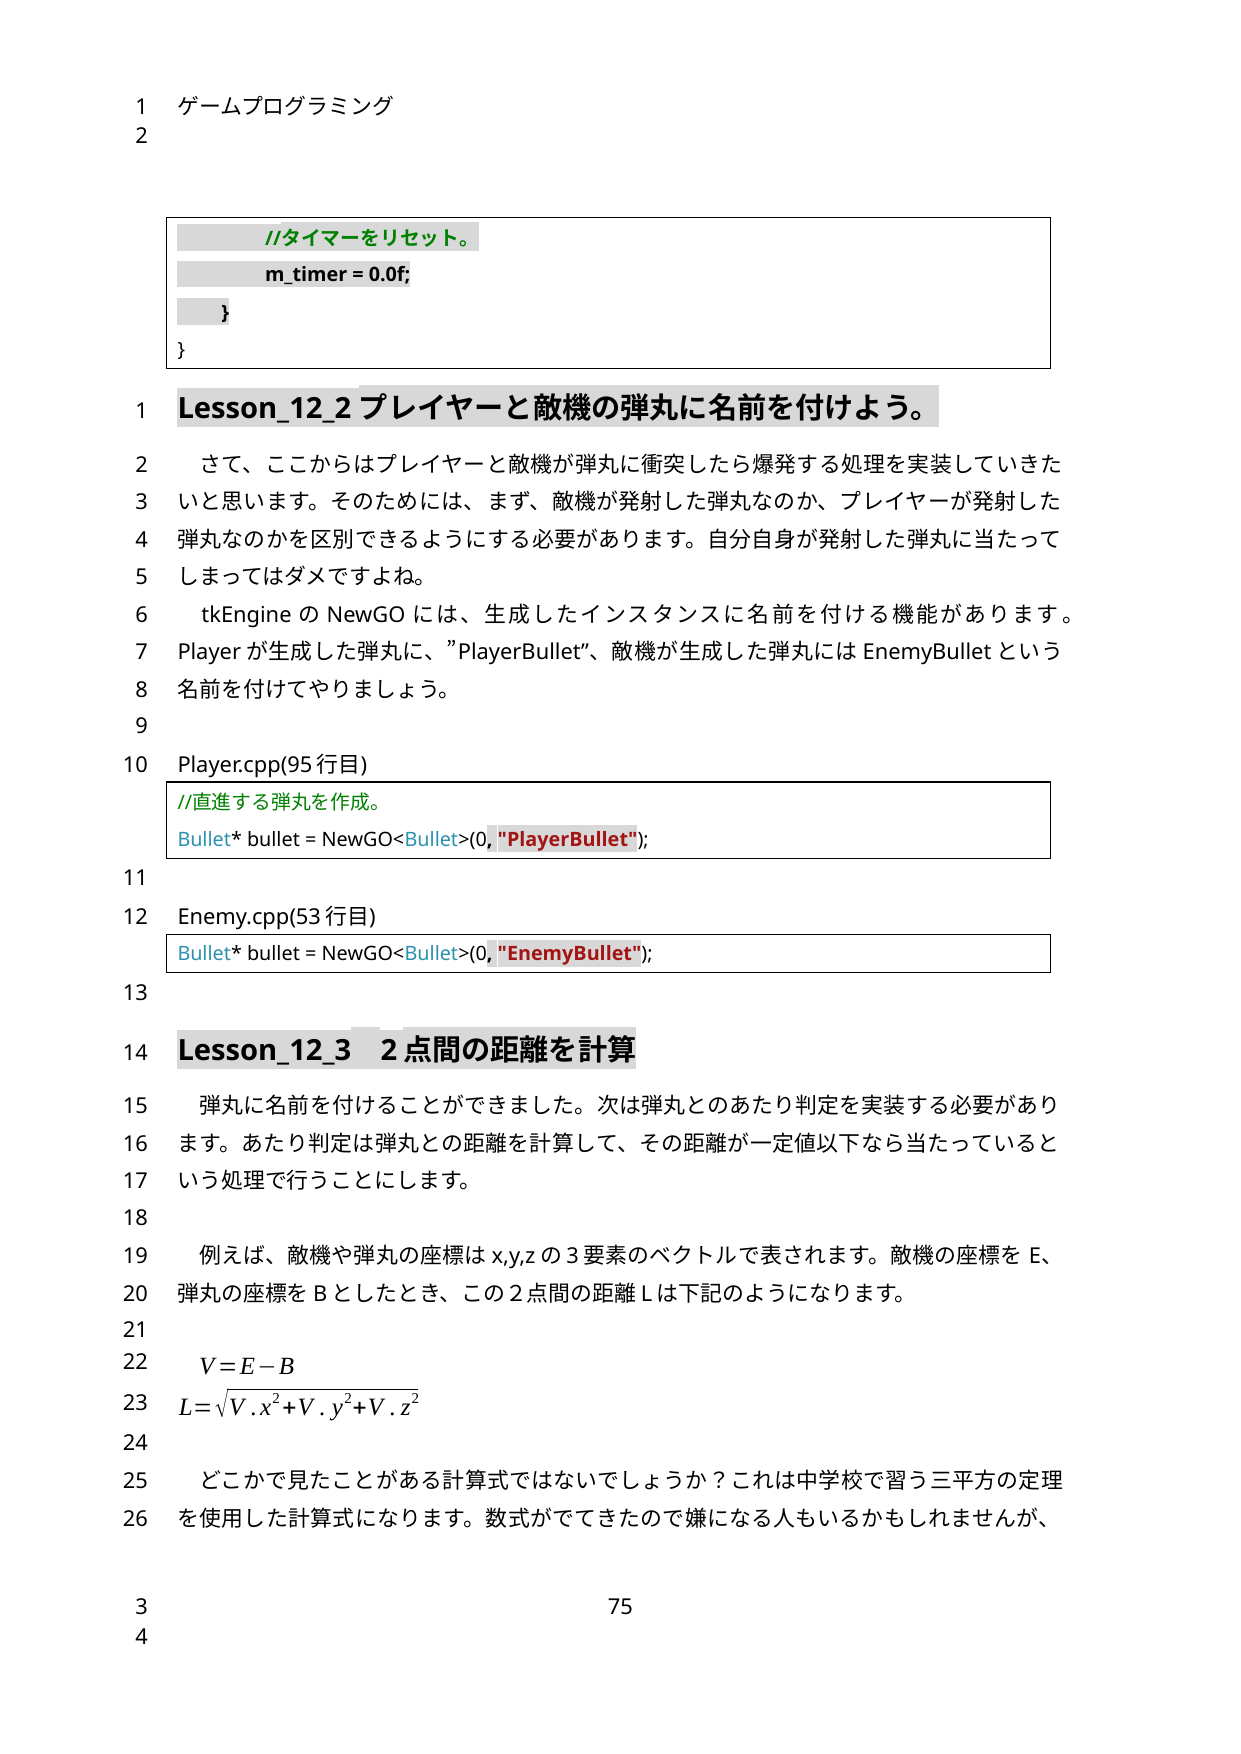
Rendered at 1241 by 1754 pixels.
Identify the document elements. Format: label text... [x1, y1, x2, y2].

text tkEngineのNewGOには、生成したインスタンスに名前を付ける機能があります。Playerが生成した弾丸に、”PlayerBullet”、敵機が生成した弾丸にはEnemyBulletという名前を付けてやりましょう。 [177, 594, 1063, 706]
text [177, 1461, 1063, 1536]
text 弾丸に名前を付けることができました。次は弾丸とのあたり判定を実装する必要があります。あたり判定は弾丸との距離を計算して、その距離が一定値以下なら当たっているという処理で行うことにします。 [177, 1086, 1063, 1198]
text さて、ここからはプレイヤーと敵機が弾丸に衝突したら爆発する処理を実装していきたいと思います。そのためには、まず、敵機が発射した弾丸なのか、プレイヤーが発射した弾丸なのかを区別できるようにする必要があります。自分自身が発射した弾丸に当たってしまってはダメですよね。 [177, 444, 1063, 594]
subtitle Lesson_12_3 2点間の距離を計算 [177, 1011, 1063, 1086]
table_header //直進する弾丸を作成。 Bullet* bullet = NewGO<Bullet>(0, "PlayerBullet"); [167, 783, 1050, 857]
text 例えば、敵機や弾丸の座標はx,y,zの3要素のベクトルで表されます。敵機の座標をE、弾丸の座標をBとしたとき、この２点間の距離Lは下記のようになります。 [177, 1236, 1063, 1311]
subtitle Lesson_12_2 プレイヤーと敵機の弾丸に名前を付けよう。 [177, 369, 1063, 444]
table_header Bullet* bullet = NewGO<Bullet>(0, "EnemyBullet"); [167, 935, 1050, 972]
text Player.cpp(95行目) [177, 744, 1063, 781]
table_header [167, 218, 1050, 368]
text Enemy.cpp(53行目) [177, 896, 1063, 933]
